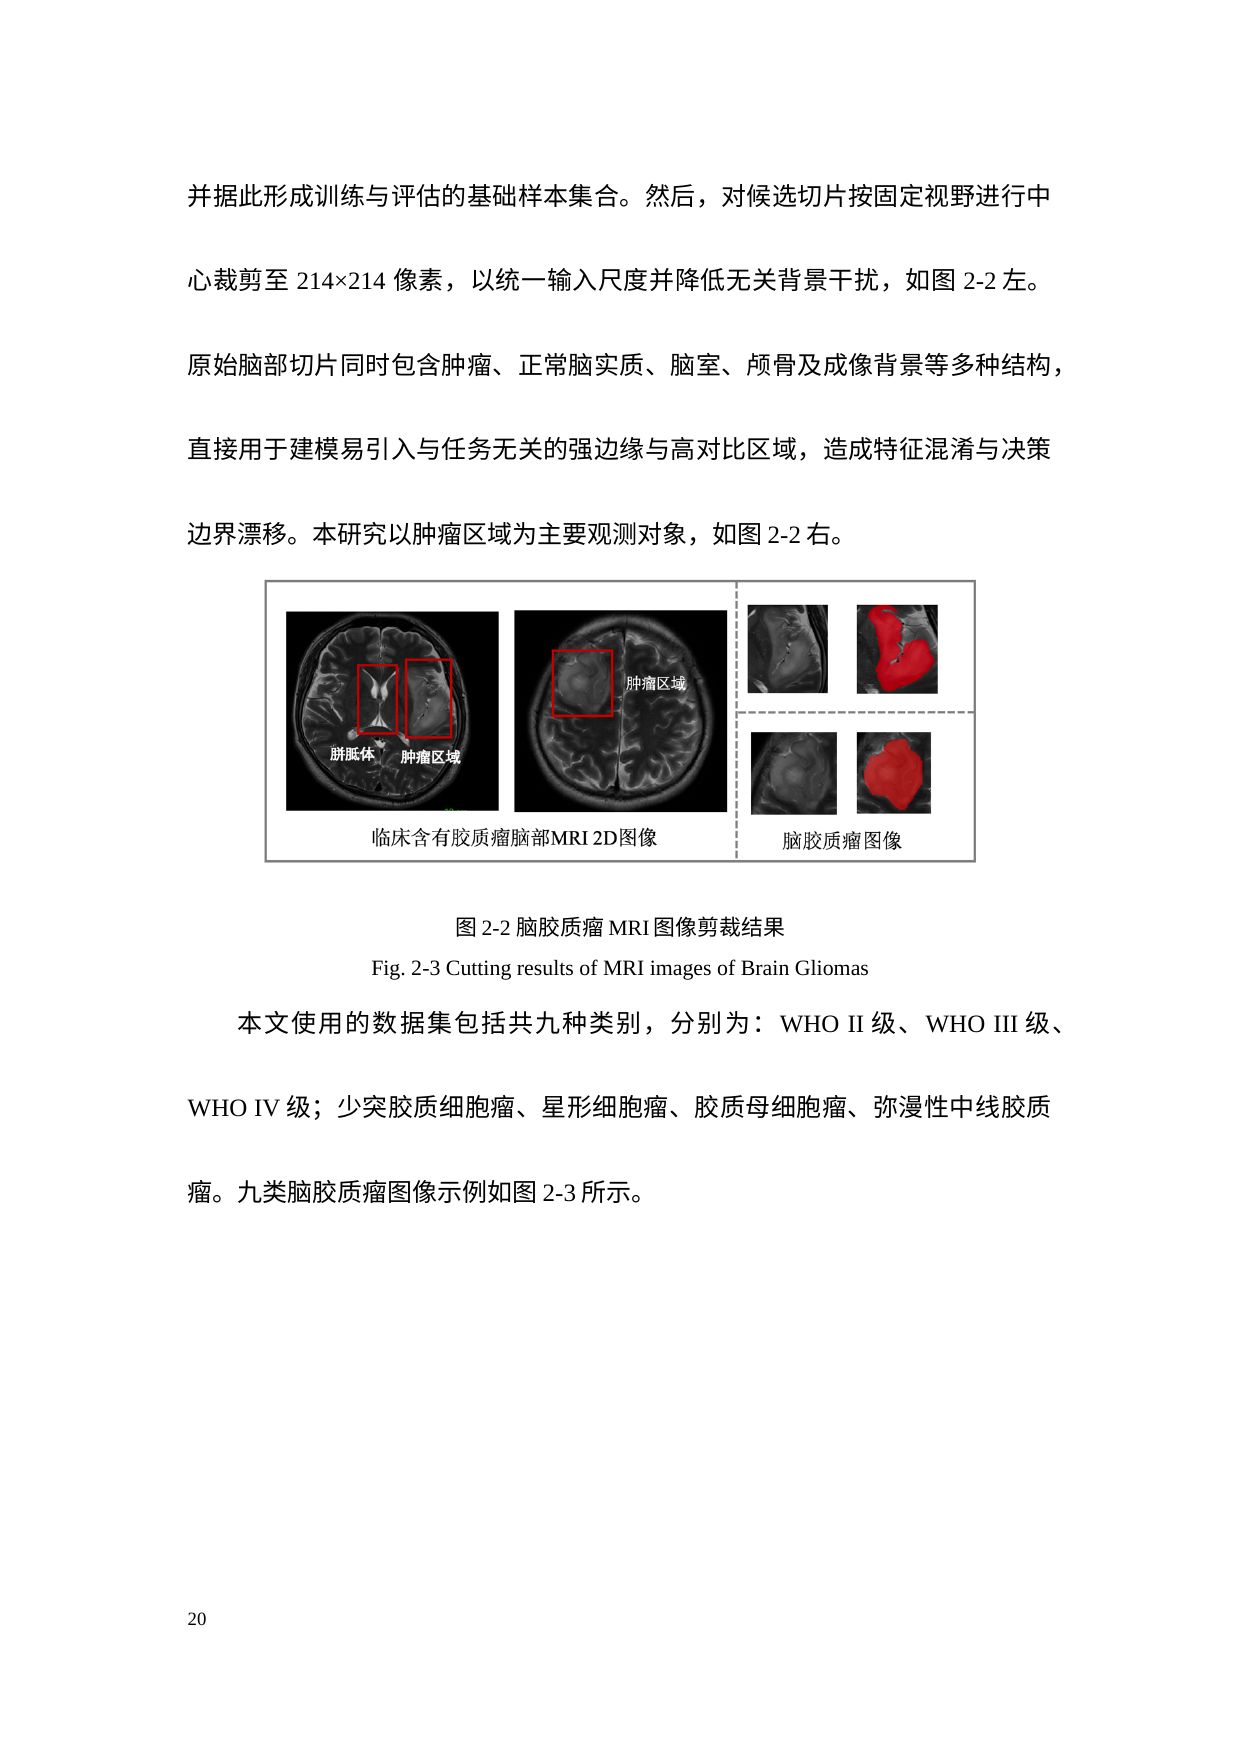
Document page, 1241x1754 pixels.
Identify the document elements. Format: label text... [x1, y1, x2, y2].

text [187, 162, 1053, 565]
text 图2-2 脑胶质瘤MRI图像剪裁结果 [187, 909, 1053, 942]
picture [256, 575, 984, 870]
text 本文使用的数据集包括共九种类别，分别为：WHO II级、WHO III级、WHO IV级；少突胶质细胞瘤、星形细胞瘤、胶质母细胞瘤、弥漫性中线胶质瘤。九类脑胶质瘤图像示例如图2-3所示。 [187, 989, 1053, 1223]
text Fig. 2-3 Cutting results of MRI images of Brain Gliomas [187, 951, 1053, 984]
